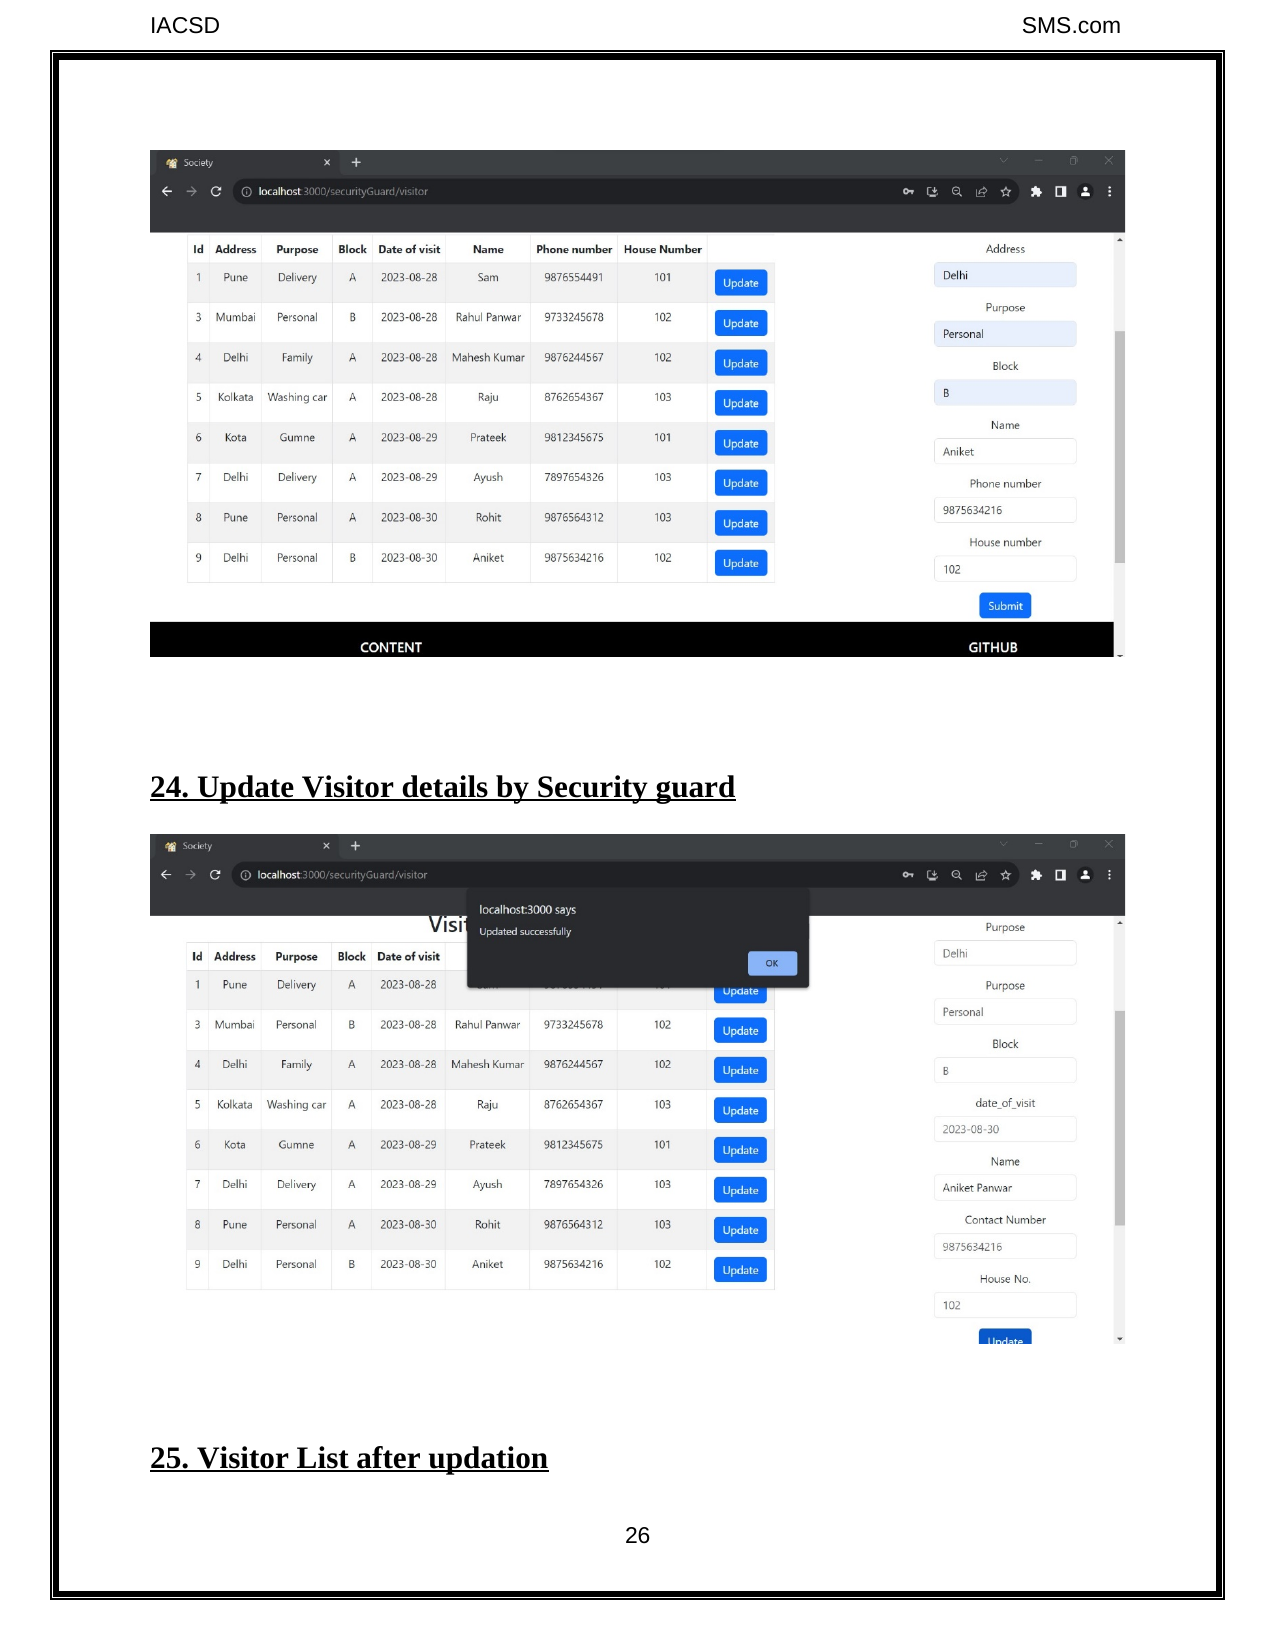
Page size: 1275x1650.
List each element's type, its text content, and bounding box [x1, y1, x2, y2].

text 25. Visitor List after updation [150, 1439, 1125, 1475]
text 24. Update Visitor details by Security guard [150, 768, 1125, 804]
picture [150, 834, 1125, 1344]
picture [150, 150, 1125, 657]
